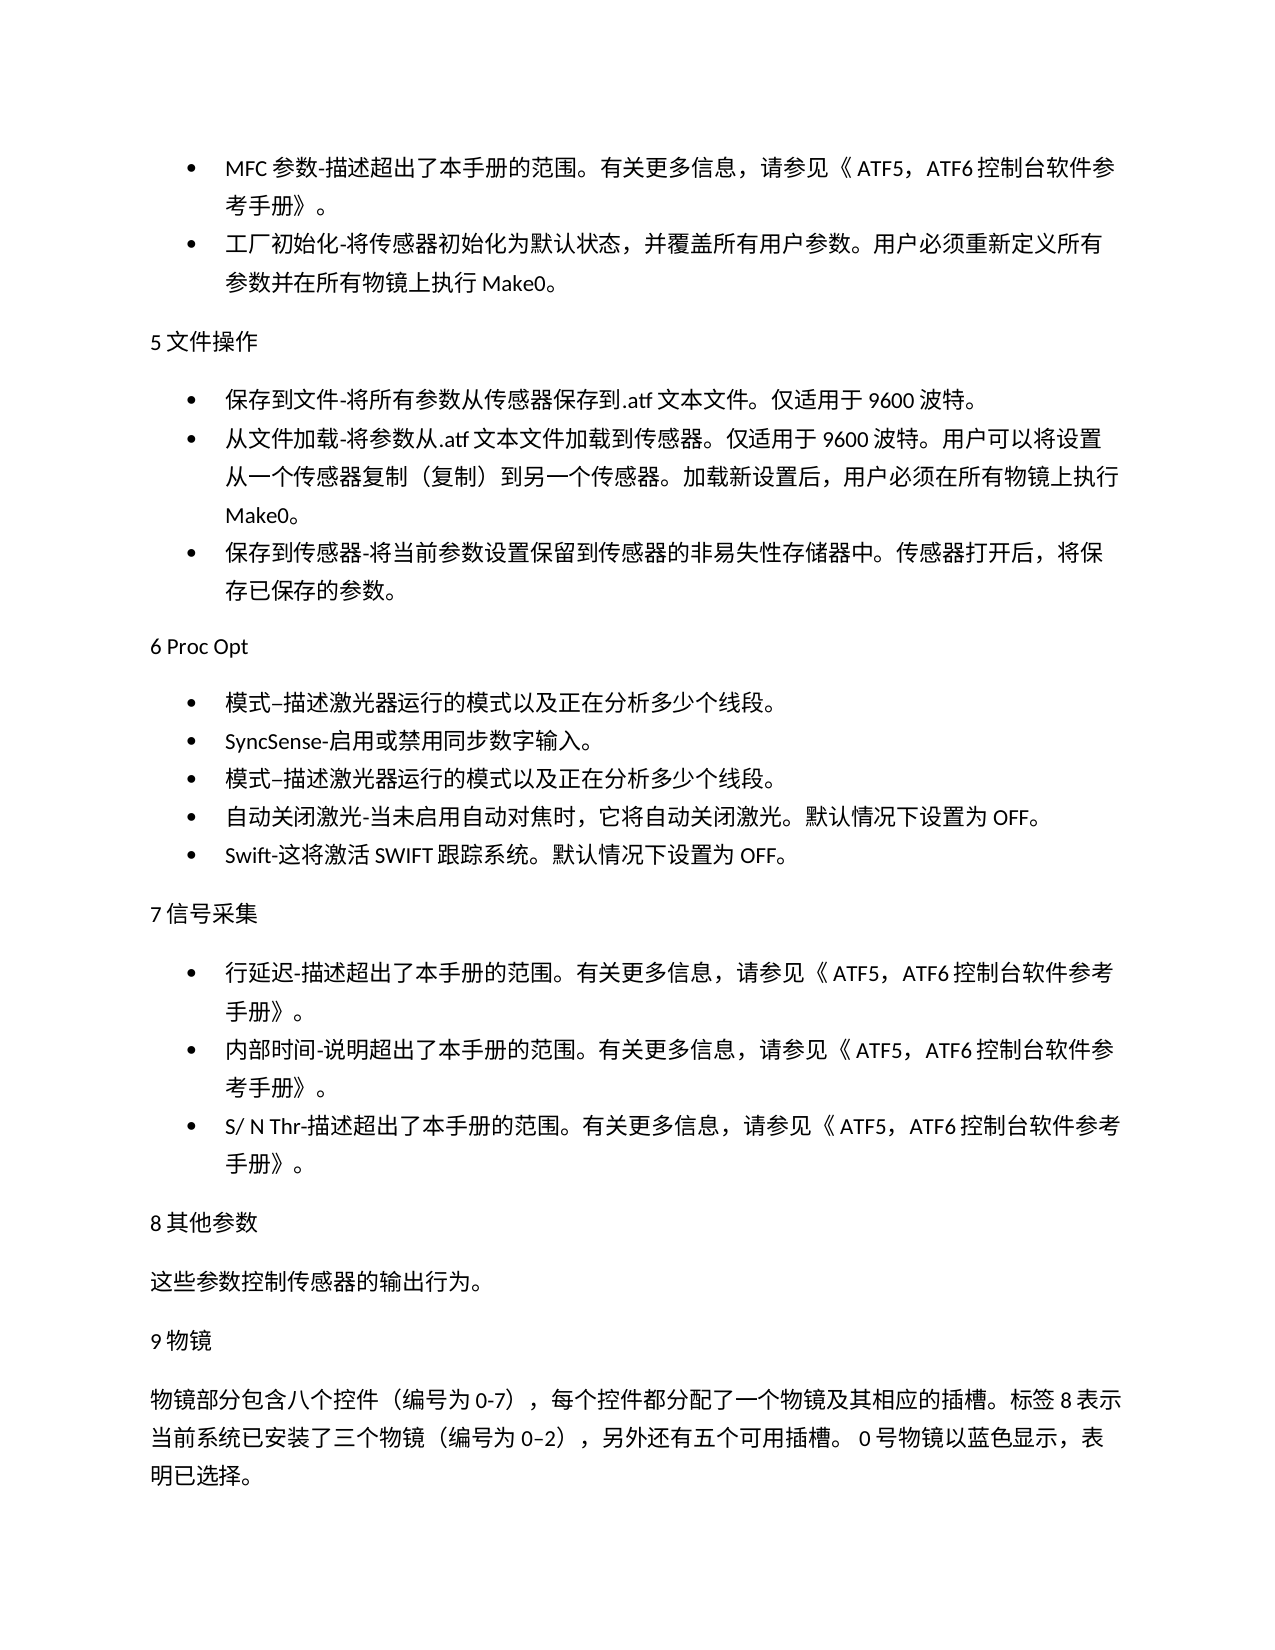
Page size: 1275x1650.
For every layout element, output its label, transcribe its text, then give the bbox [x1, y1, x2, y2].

list 保存到文件-将所有参数从传感器保存到.atf文本文件。仅适用于9600波特。 [187, 382, 1125, 416]
text 5文件操作 [150, 323, 1125, 357]
list 保存到传感器-将当前参数设置保留到传感器的非易失性存储器中。传感器打开后，将保存已保存的参数。 [187, 535, 1125, 606]
list 从文件加载-将参数从.atf文本文件加载到传感器。仅适用于9600波特。用户可以将设置从一个传感器复制（复制）到另一个传感器。加载新设置后，用户必须在所有物镜上执行Make0。 [187, 420, 1125, 530]
list 内部时间-说明超出了本手册的范围。有关更多信息，请参见《 ATF5，ATF6控制台软件参考手册》。 [187, 1032, 1125, 1103]
list 模式–描述激光器运行的模式以及正在分析多少个线段。 [187, 685, 1125, 718]
text 8其他参数 [150, 1205, 1125, 1238]
list MFC参数-描述超出了本手册的范围。有关更多信息，请参见《 ATF5，ATF6控制台软件参考手册》。 [187, 150, 1125, 221]
text 6 Proc Opt [150, 632, 1125, 660]
list 自动关闭激光-当未启用自动对焦时，它将自动关闭激光。默认情况下设置为OFF。 [187, 799, 1125, 832]
list 行延迟-描述超出了本手册的范围。有关更多信息，请参见《 ATF5，ATF6控制台软件参考手册》。 [187, 955, 1125, 1027]
list Swift-这将激活SWIFT跟踪系统。默认情况下设置为OFF。 [187, 837, 1125, 871]
text 物镜部分包含八个控件（编号为0-7），每个控件都分配了一个物镜及其相应的插槽。标签8表示当前系统已安装了三个物镜（编号为0–2），另外还有五个可用插槽。 0号物镜以蓝色显示，表明已选择。 [150, 1382, 1125, 1491]
list S/ N Thr-描述超出了本手册的范围。有关更多信息，请参见《 ATF5，ATF6控制台软件参考手册》。 [187, 1108, 1125, 1179]
list 工厂初始化-将传感器初始化为默认状态，并覆盖所有用户参数。用户必须重新定义所有参数并在所有物镜上执行Make0。 [187, 226, 1125, 298]
text 9物镜 [150, 1323, 1125, 1356]
text 7信号采集 [150, 896, 1125, 929]
text 这些参数控制传感器的输出行为。 [150, 1264, 1125, 1297]
list 模式–描述激光器运行的模式以及正在分析多少个线段。 [187, 761, 1125, 794]
list SyncSense-启用或禁用同步数字输入。 [187, 723, 1125, 756]
